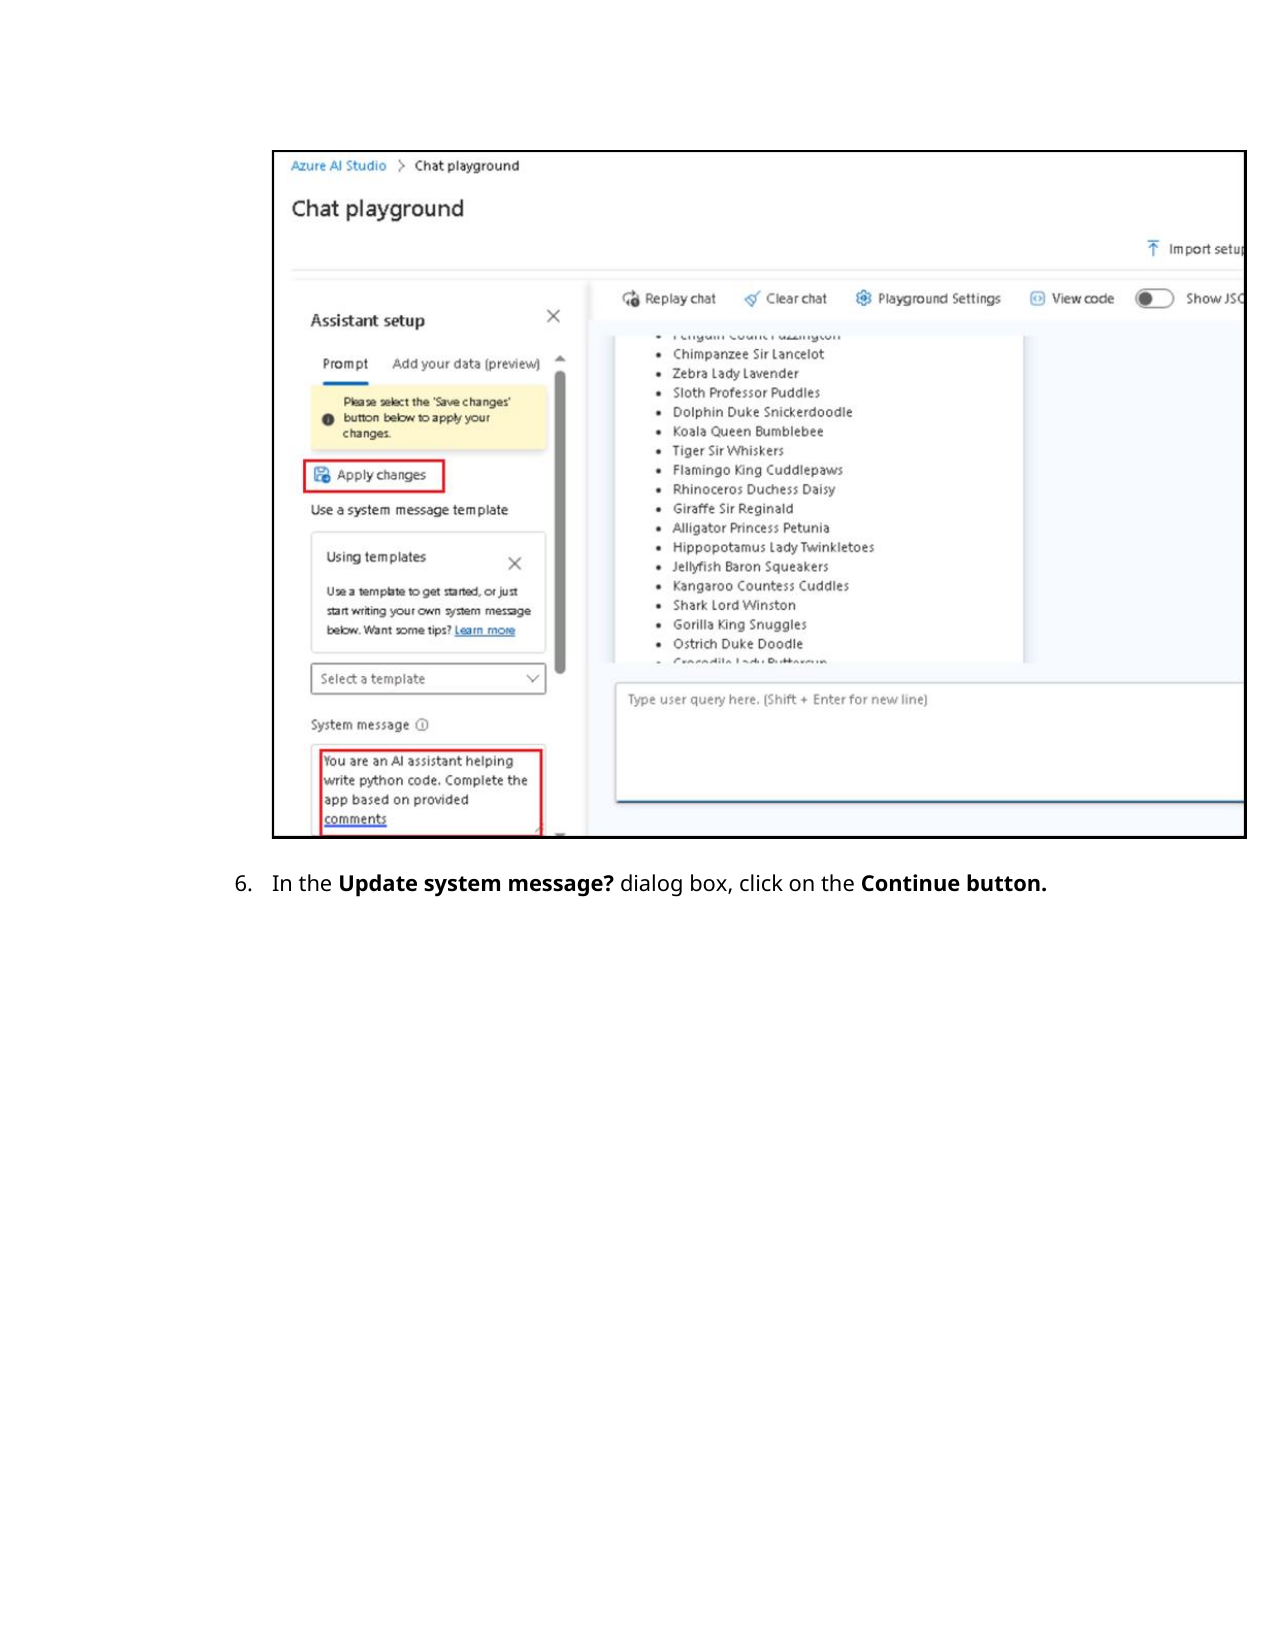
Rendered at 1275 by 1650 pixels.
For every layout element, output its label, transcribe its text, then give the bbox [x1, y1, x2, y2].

picture [271, 150, 1247, 839]
list In the Update system message? dialog box, click on the Continue button. [234, 868, 1125, 898]
